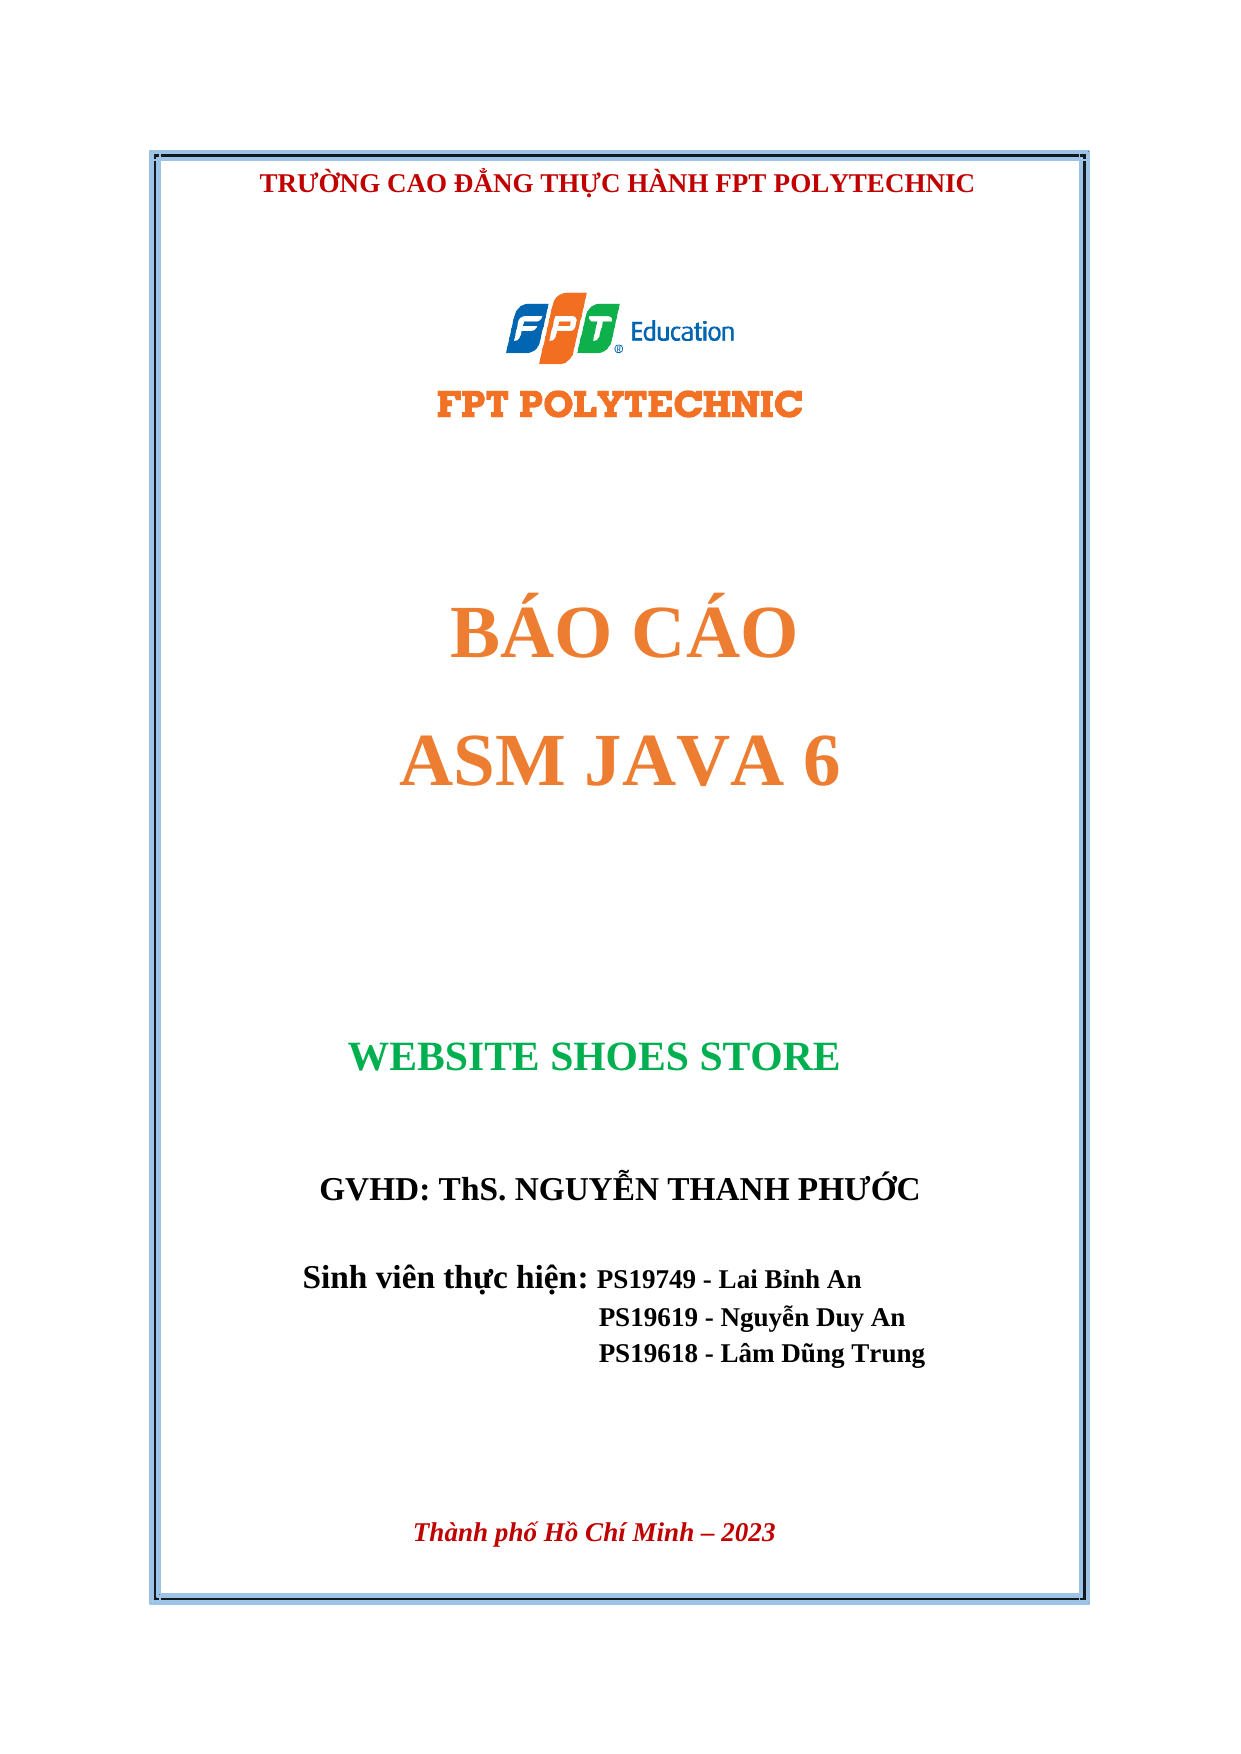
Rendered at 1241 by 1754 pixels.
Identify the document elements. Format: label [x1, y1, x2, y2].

picture [437, 292, 803, 418]
